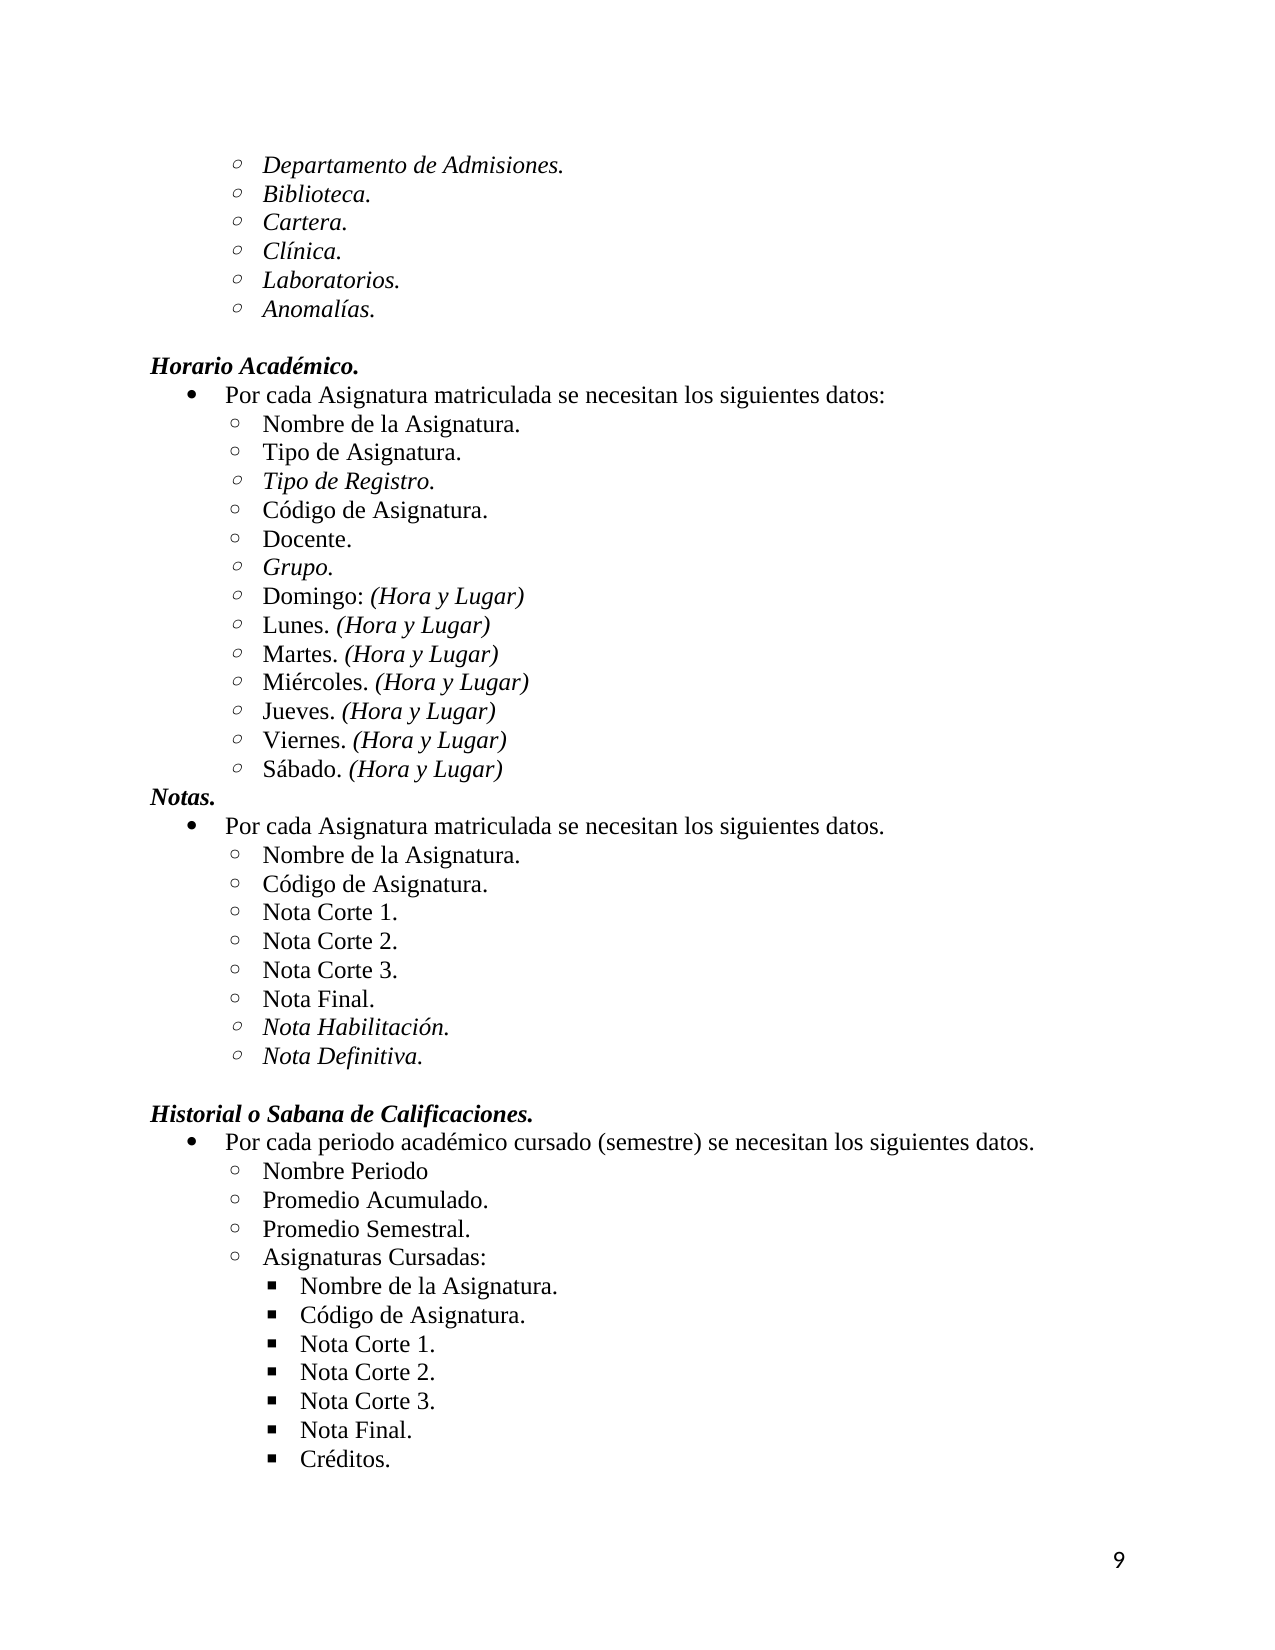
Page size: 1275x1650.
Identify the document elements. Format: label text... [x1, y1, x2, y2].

list Tipo de Asignatura. [225, 437, 1125, 466]
list Nombre Periodo [225, 1156, 1125, 1185]
text Horario Académico. [150, 351, 1125, 380]
list Código de Asignatura. [225, 495, 1125, 524]
text Notas. [150, 782, 1125, 811]
list Martes. (Hora y Lugar) [225, 639, 1125, 667]
list Nombre de la Asignatura. [225, 840, 1125, 869]
list Biblioteca. [225, 179, 1125, 207]
list Grupo. [225, 552, 1125, 581]
list Anomalías. [225, 294, 1125, 322]
list Nota Corte 2. [225, 926, 1125, 955]
list Miércoles. (Hora y Lugar) [225, 667, 1125, 696]
list Créditos. [262, 1444, 1125, 1472]
list Nota Corte 3. [262, 1386, 1125, 1415]
list Domingo: (Hora y Lugar) [225, 581, 1125, 610]
list Nota Corte 3. [225, 955, 1125, 984]
list Nota Final. [262, 1415, 1125, 1444]
list Sábado. (Hora y Lugar) [225, 754, 1125, 782]
list Por cada Asignatura matriculada se necesitan los siguientes datos: [187, 380, 1125, 409]
list Departamento de Admisiones. [225, 150, 1125, 179]
list Laboratorios. [225, 265, 1125, 294]
list Jueves. (Hora y Lugar) [225, 696, 1125, 725]
list Nombre de la Asignatura. [262, 1271, 1125, 1300]
list Nota Corte 1. [225, 897, 1125, 926]
list Lunes. (Hora y Lugar) [225, 610, 1125, 639]
list Nota Final. [225, 984, 1125, 1012]
list Clínica. [225, 236, 1125, 265]
list Código de Asignatura. [225, 869, 1125, 897]
list Nota Corte 1. [262, 1329, 1125, 1357]
list Promedio Semestral. [225, 1214, 1125, 1242]
text Historial o Sabana de Calificaciones. [150, 1099, 1125, 1127]
list Docente. [225, 524, 1125, 552]
list Tipo de Registro. [225, 466, 1125, 495]
list Viernes. (Hora y Lugar) [225, 725, 1125, 754]
list Nota Corte 2. [262, 1357, 1125, 1386]
list Promedio Acumulado. [225, 1185, 1125, 1214]
list Por cada Asignatura matriculada se necesitan los siguientes datos. [187, 811, 1125, 840]
list Por cada periodo académico cursado (semestre) se necesitan los siguientes datos. [187, 1127, 1125, 1156]
list Nota Habilitación. [225, 1012, 1125, 1041]
list Asignaturas Cursadas: [225, 1242, 1125, 1271]
list Nota Definitiva. [225, 1041, 1125, 1070]
list Nombre de la Asignatura. [225, 409, 1125, 437]
list Cartera. [225, 207, 1125, 236]
list Código de Asignatura. [262, 1300, 1125, 1329]
